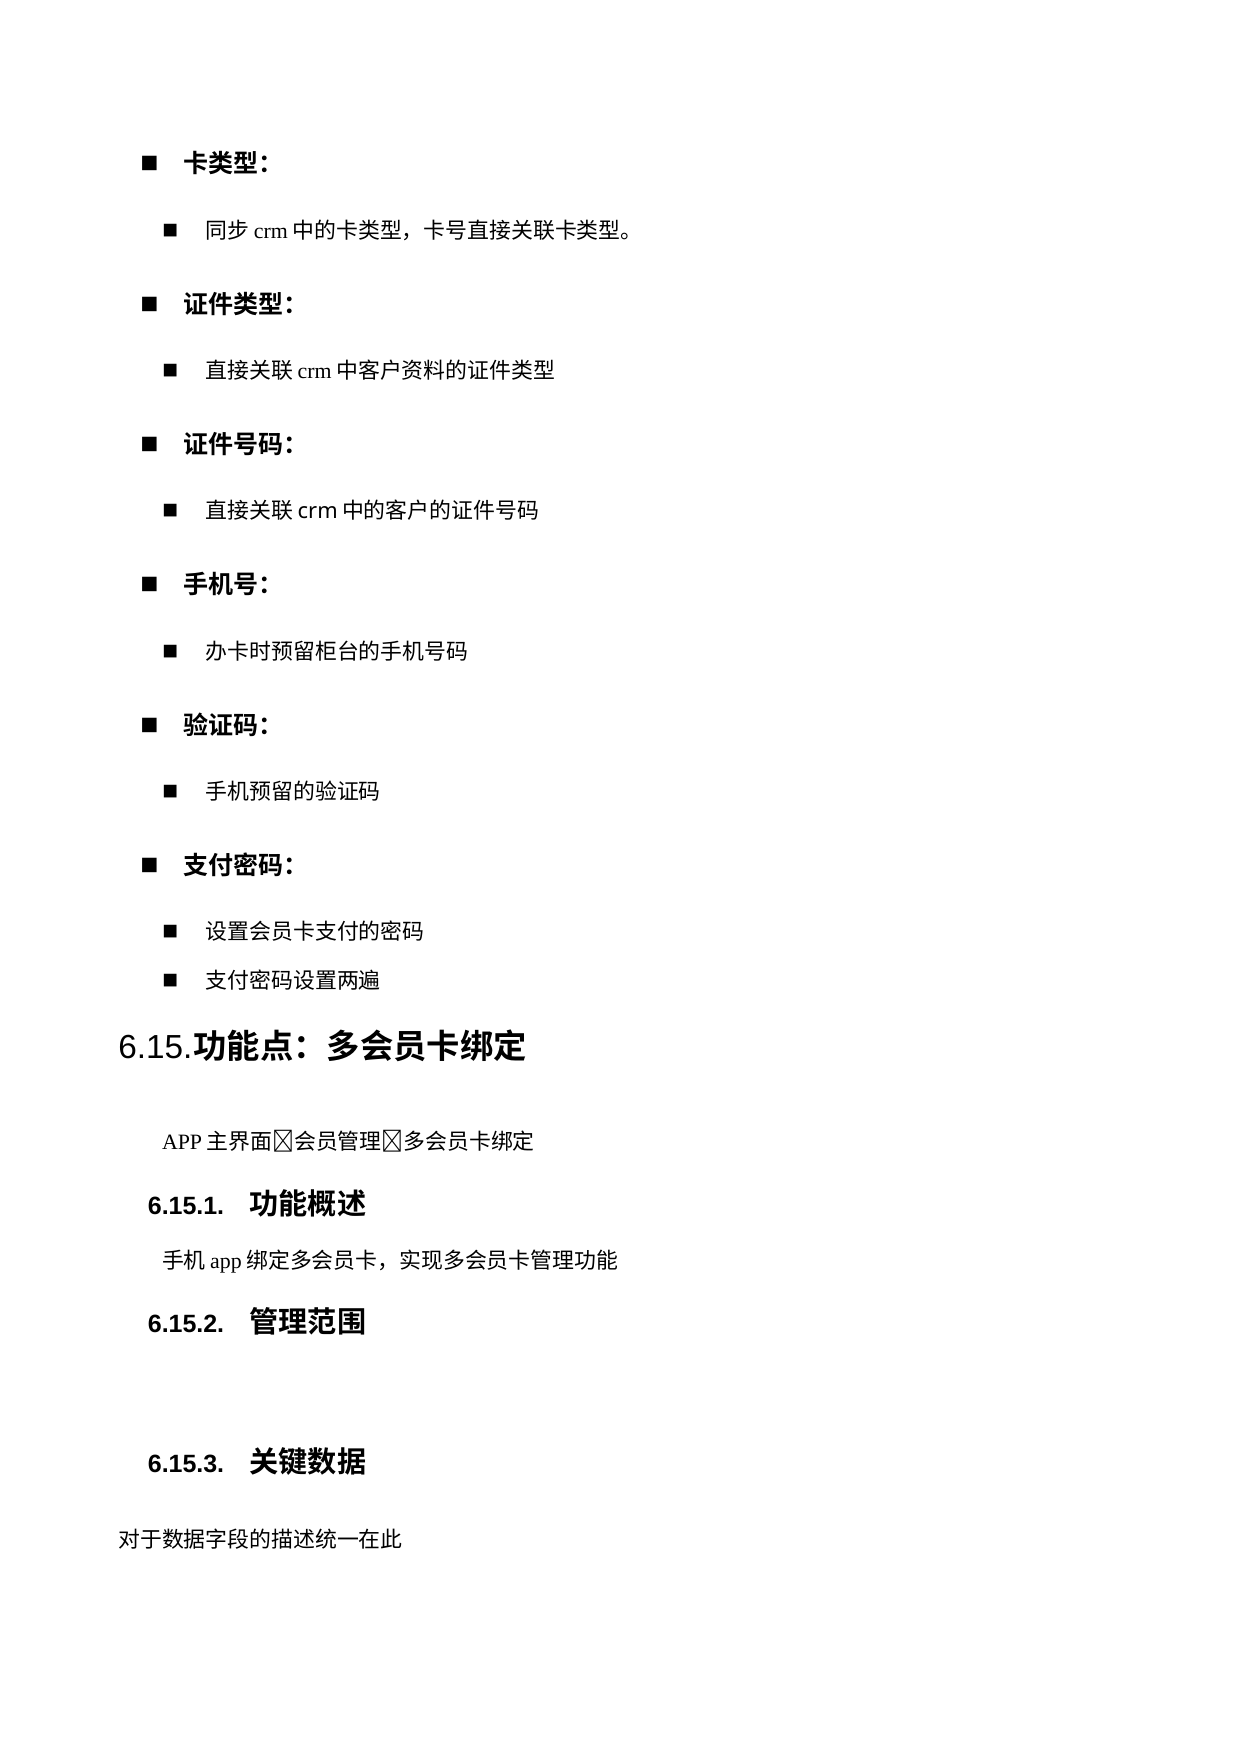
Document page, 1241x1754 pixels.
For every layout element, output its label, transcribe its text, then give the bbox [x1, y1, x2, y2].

list 同步crm中的卡类型，卡号直接关联卡类型。 [162, 212, 1122, 245]
subtitle 手机号： [140, 550, 1100, 615]
subtitle 功能点：多会员卡绑定 [118, 1011, 1122, 1076]
subtitle 管理范围 [148, 1287, 1122, 1352]
text 手机app绑定多会员卡，实现多会员卡管理功能 [162, 1242, 1122, 1275]
list 办卡时预留柜台的手机号码 [162, 633, 1122, 666]
subtitle 证件号码： [140, 410, 1100, 475]
subtitle 支付密码： [140, 831, 1100, 896]
list 手机预留的验证码 [162, 773, 1122, 806]
subtitle 功能概述 [148, 1169, 1122, 1234]
list 设置会员卡支付的密码 [162, 914, 1122, 946]
list 直接关联crm中客户资料的证件类型 [162, 353, 1122, 385]
text APP主界面会员管理多会员卡绑定 [162, 1124, 1122, 1156]
text 对于数据字段的描述统一在此 [118, 1521, 1122, 1554]
subtitle 卡类型： [140, 129, 1100, 194]
subtitle 验证码： [140, 691, 1100, 756]
subtitle 关键数据 [148, 1427, 1122, 1492]
subtitle 证件类型： [140, 270, 1100, 335]
list 直接关联crm中的客户的证件号码 [162, 493, 1122, 525]
list 支付密码设置两遍 [162, 963, 1122, 995]
